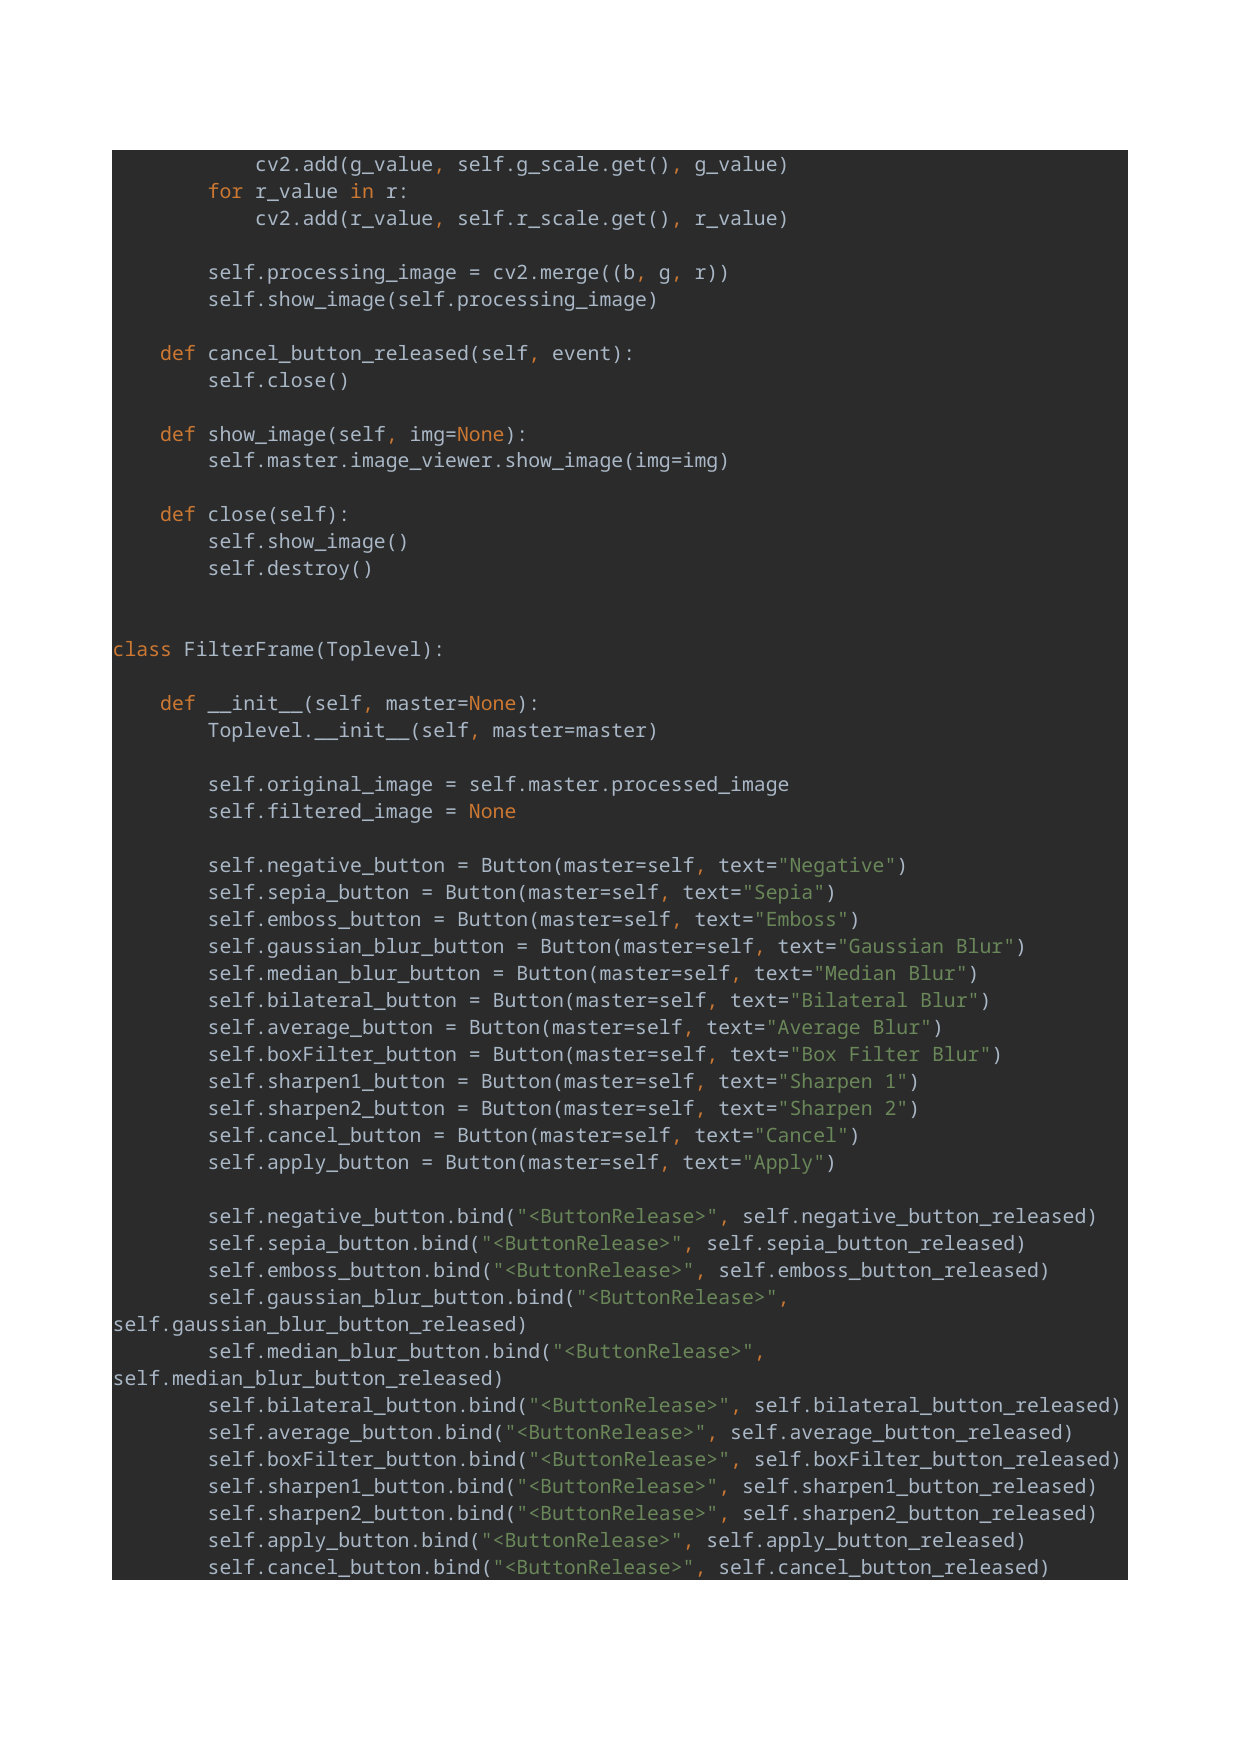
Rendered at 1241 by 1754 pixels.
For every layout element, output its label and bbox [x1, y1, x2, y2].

text [112, 150, 1128, 1580]
